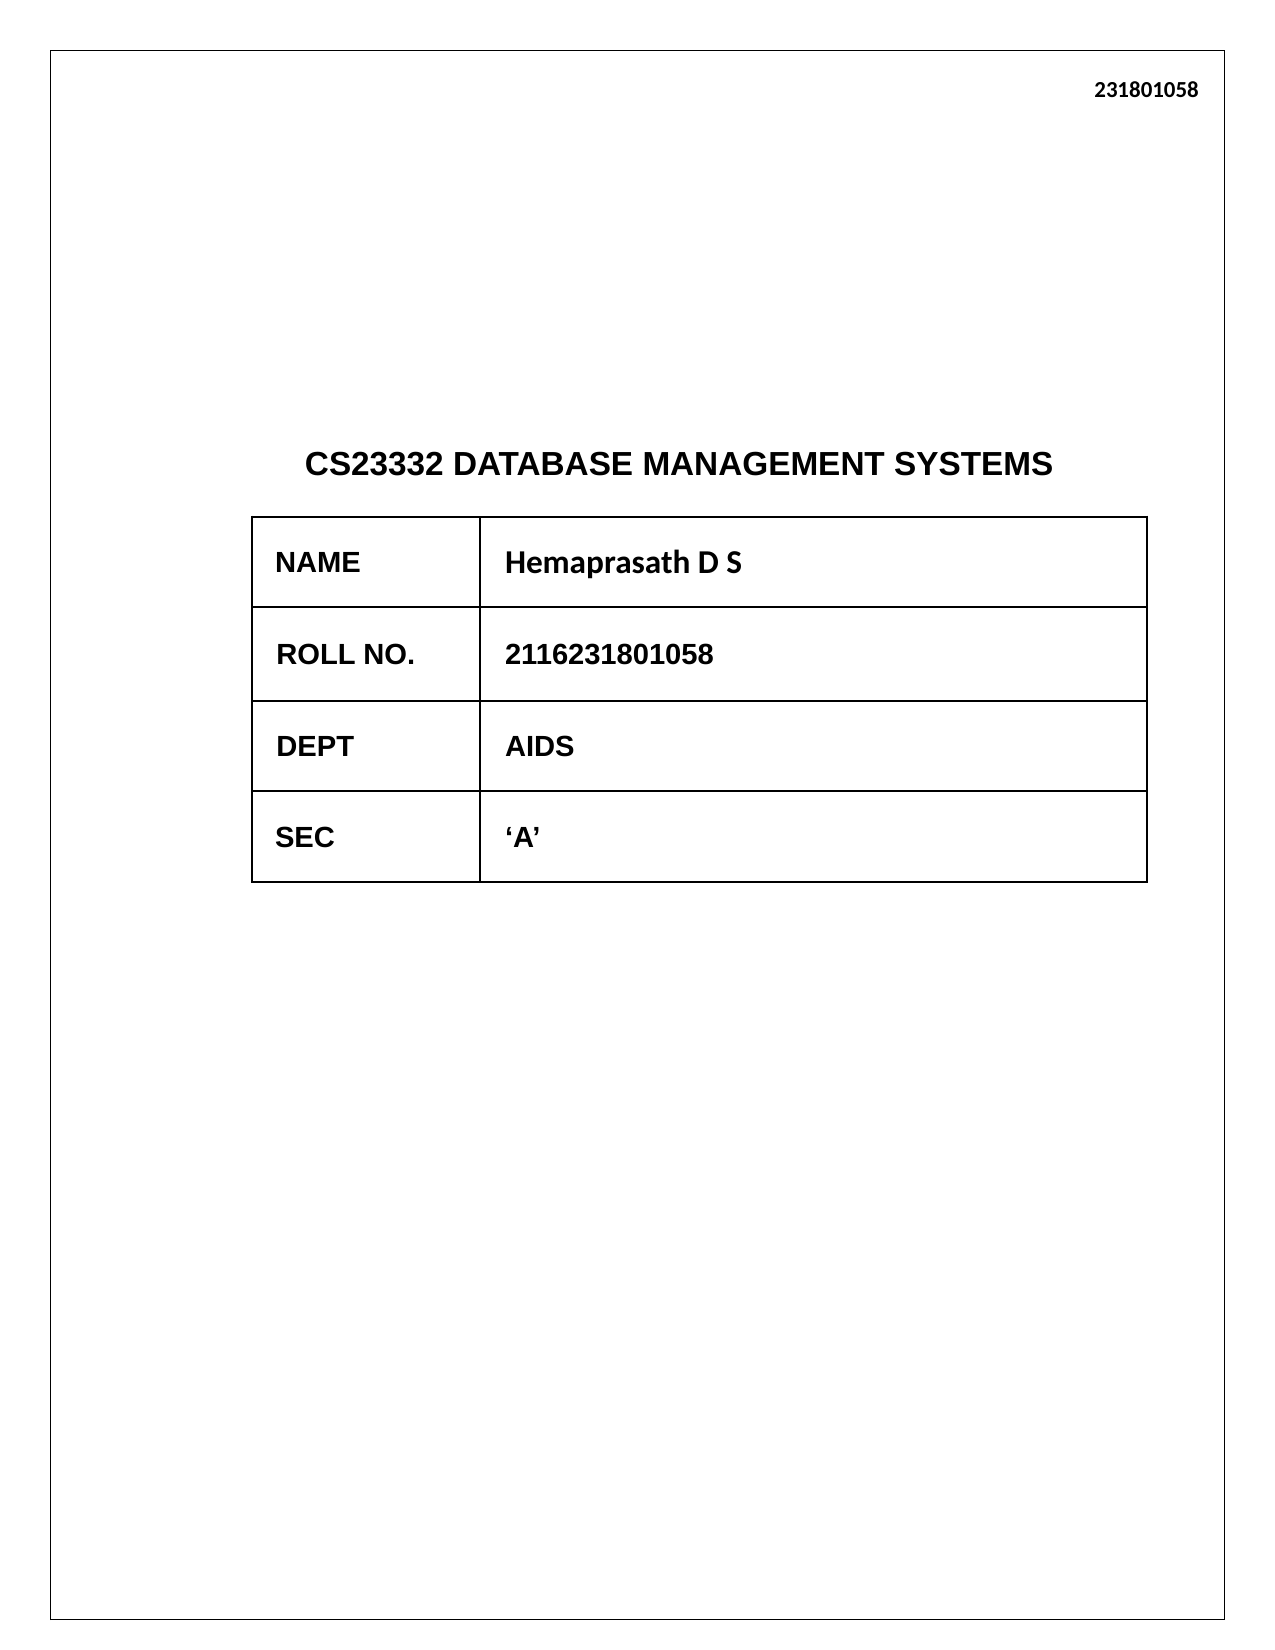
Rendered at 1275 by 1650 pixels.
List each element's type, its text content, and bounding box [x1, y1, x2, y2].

table_cell AIDS [481, 702, 1146, 790]
subtitle CS23332 DATABASE MANAGEMENT SYSTEMS [119, 444, 1054, 482]
table_cell SEC [253, 792, 479, 881]
table_cell DEPT [253, 702, 479, 790]
table_header Hemaprasath D S [481, 518, 1146, 606]
table_cell 2116231801058 [481, 608, 1146, 699]
table_cell ‘A’ [481, 792, 1146, 881]
table_cell ROLL NO. [253, 608, 479, 699]
table_header NAME [253, 518, 479, 606]
